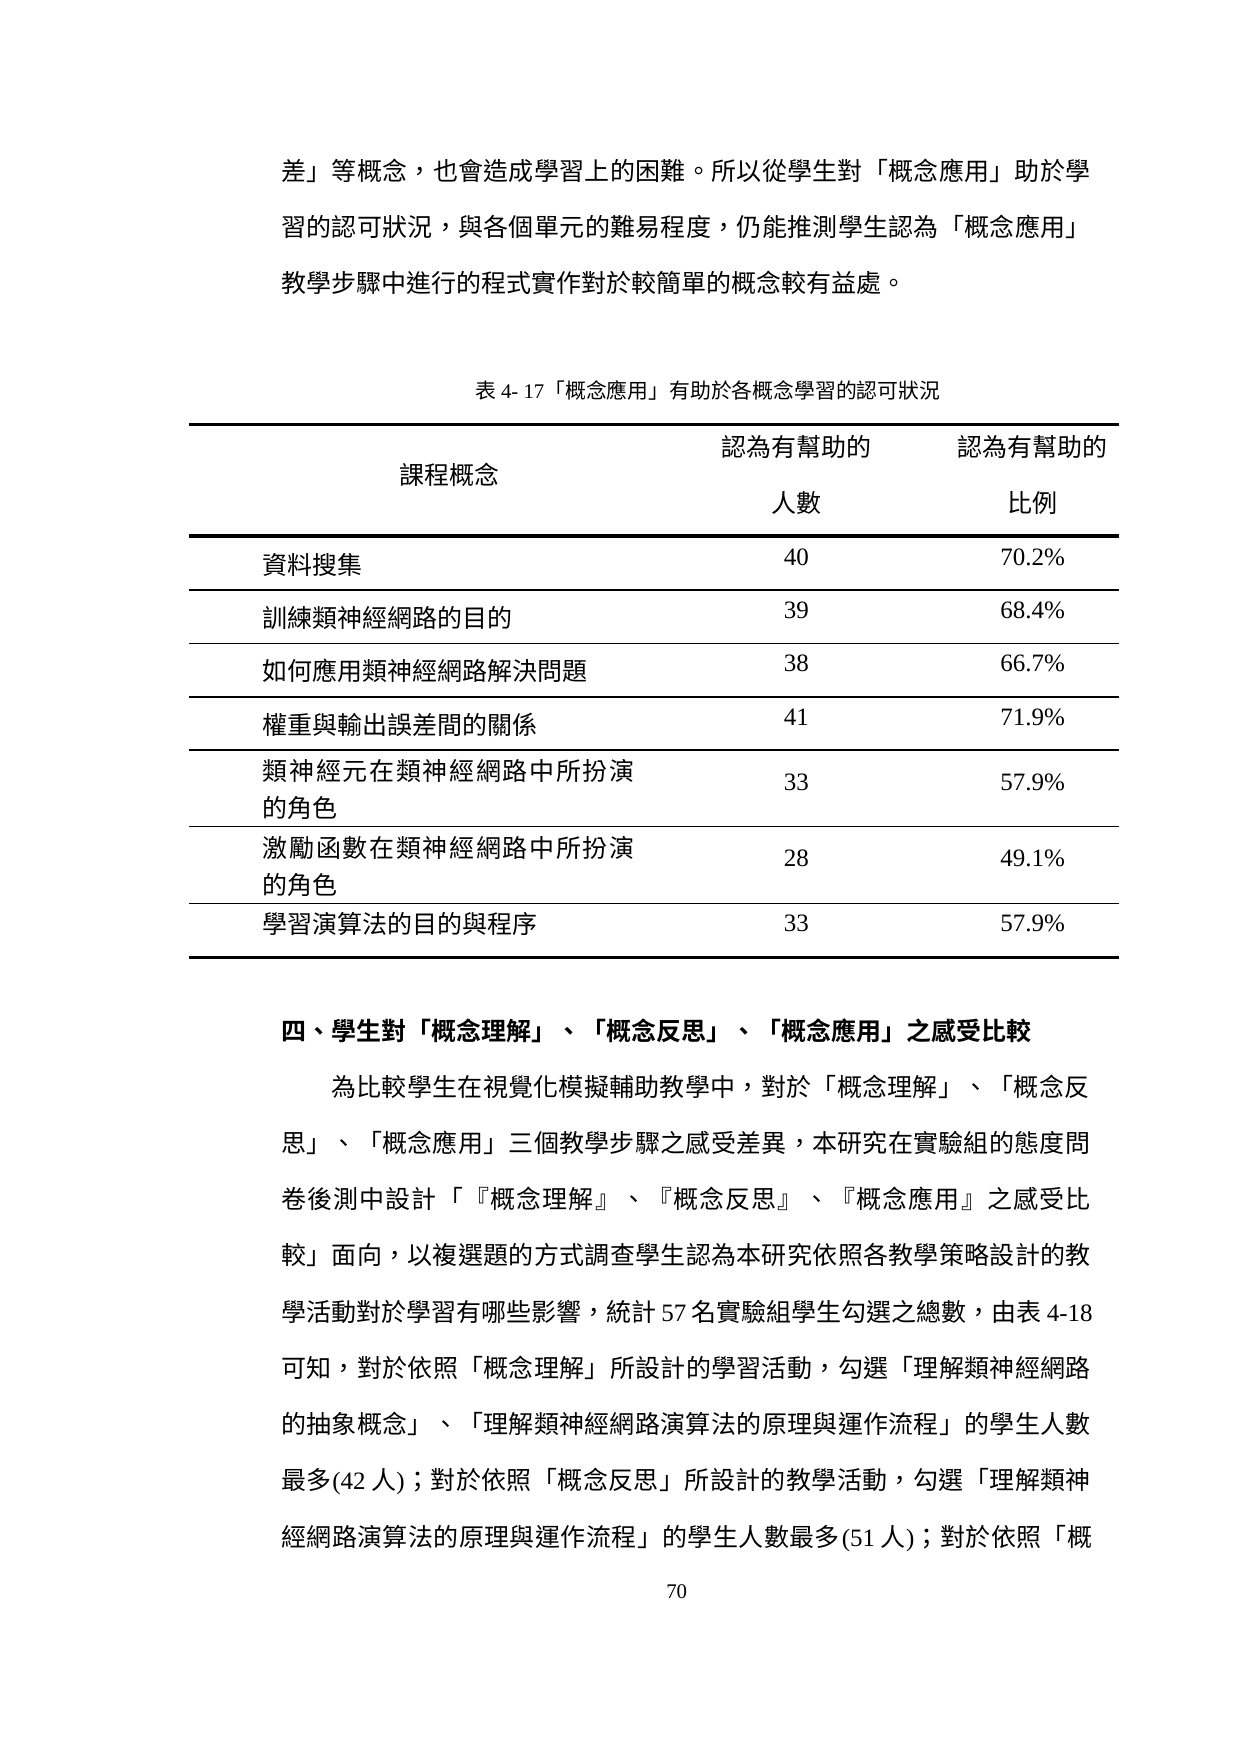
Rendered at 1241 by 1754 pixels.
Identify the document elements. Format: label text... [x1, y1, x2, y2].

table_cell 33 [647, 751, 883, 826]
table_cell 38 [647, 644, 883, 696]
table_cell 57.9% [883, 904, 1119, 956]
table_cell 類神經元在類神經網路中所扮演的角色 [189, 751, 647, 826]
table_cell 資料搜集 [189, 538, 647, 589]
table_cell 39 [647, 591, 883, 643]
table_cell 57.9% [883, 751, 1119, 826]
table_cell 33 [647, 904, 883, 956]
text 表 4- 17「概念應用」有助於各概念學習的認可狀況 [281, 371, 1092, 408]
table_cell 66.7% [883, 644, 1119, 696]
table_cell 28 [647, 827, 883, 902]
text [281, 1066, 1092, 1554]
table_cell 71.9% [883, 698, 1119, 749]
table_cell 41 [647, 698, 883, 749]
table_cell 70.2% [883, 538, 1119, 589]
table_cell 49.1% [883, 827, 1119, 902]
table_cell 權重與輸出誤差間的關係 [189, 698, 647, 749]
table_cell 40 [647, 538, 883, 589]
table_cell 68.4% [883, 591, 1119, 643]
table_cell 激勵函數在類神經網路中所扮演的角色 [189, 827, 647, 902]
table_cell 如何應用類神經網路解決問題 [189, 644, 647, 696]
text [281, 151, 1092, 301]
table_cell 訓練類神經網路的目的 [189, 591, 647, 643]
table_header 課程概念 [189, 426, 647, 534]
text 四、學生對「概念理解」、「概念反思」、「概念應用」之感受比較 [281, 1011, 1092, 1048]
table_header 認為有幫助的人數 [647, 426, 883, 534]
table_cell 學習演算法的目的與程序 [189, 904, 647, 956]
table_header 認為有幫助的比例 [883, 426, 1119, 534]
